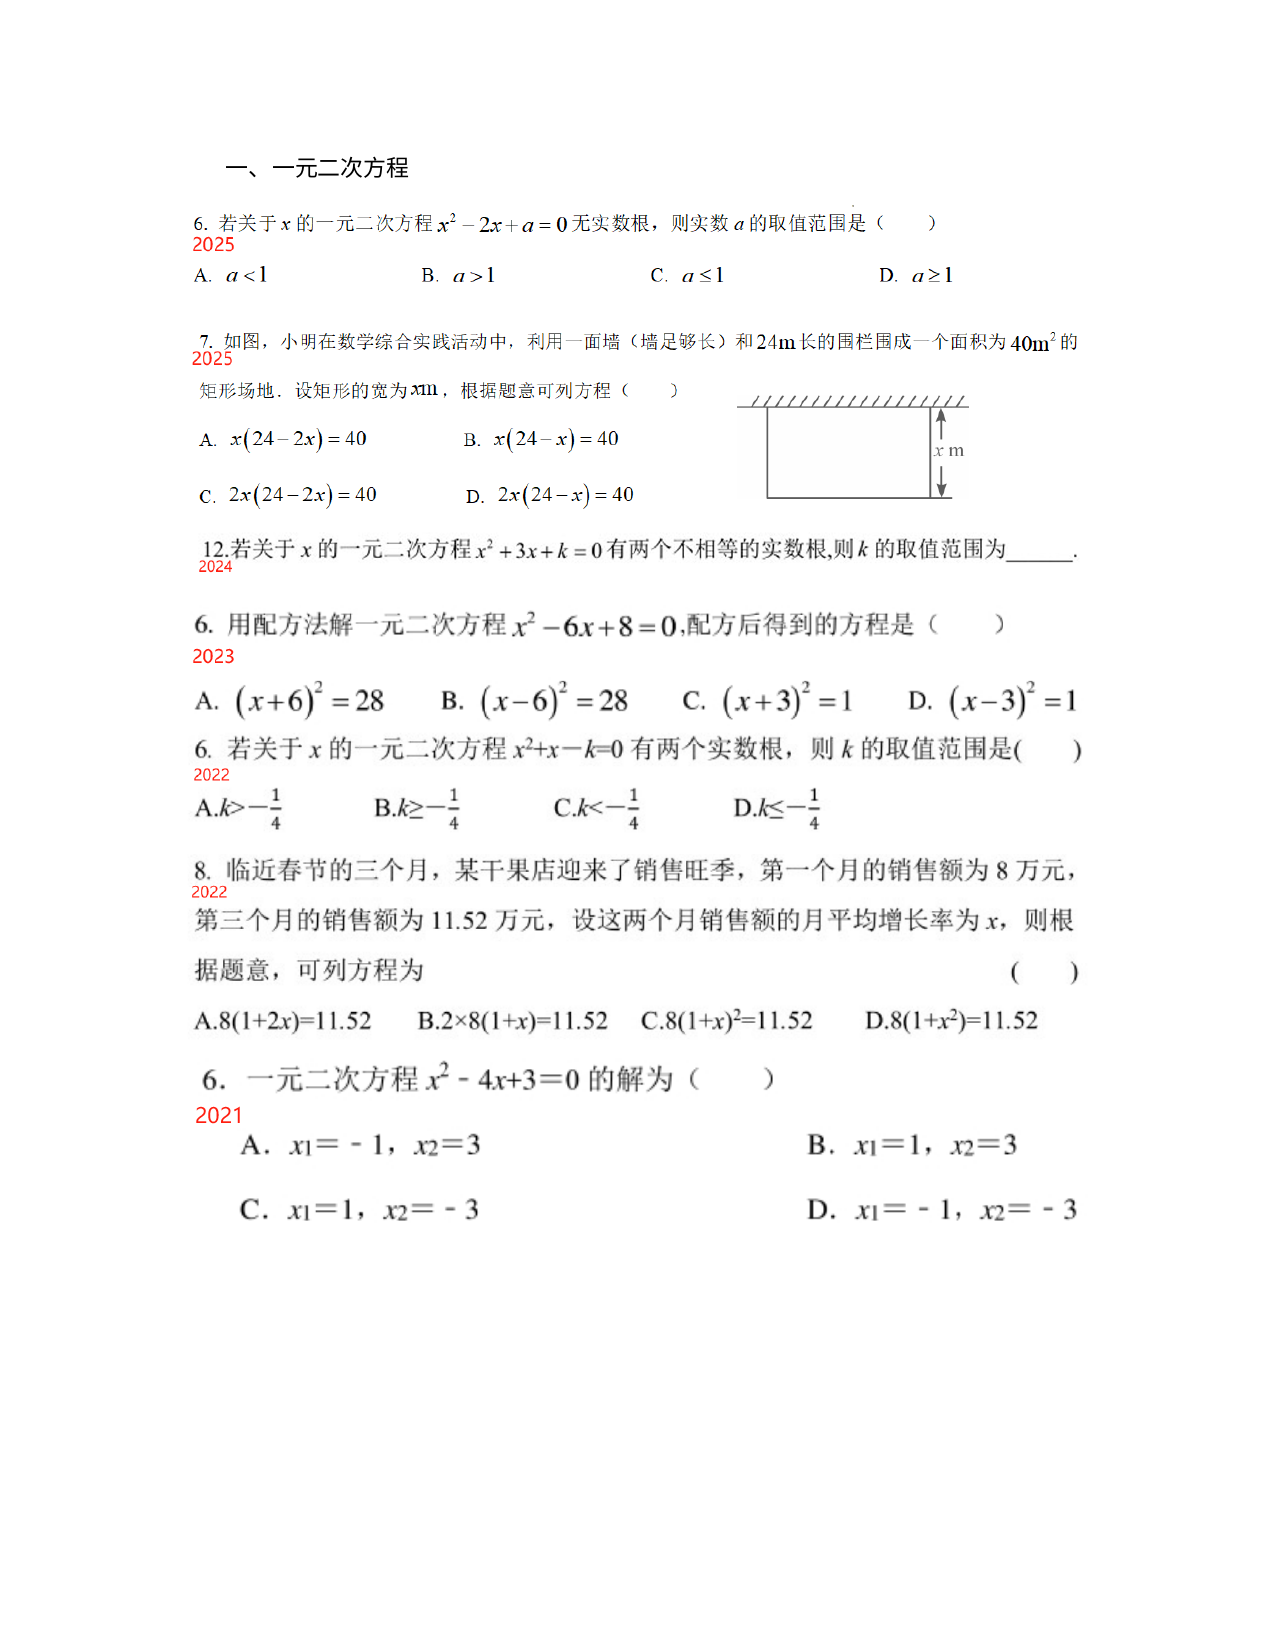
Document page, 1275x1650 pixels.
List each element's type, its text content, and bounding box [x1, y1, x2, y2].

picture [187, 1058, 1088, 1234]
picture [187, 852, 1088, 1040]
picture [187, 202, 1087, 306]
picture [187, 324, 1087, 511]
picture [187, 600, 1088, 726]
picture [187, 727, 1088, 834]
list 一元二次方程 [225, 150, 1087, 183]
picture [187, 530, 1088, 582]
